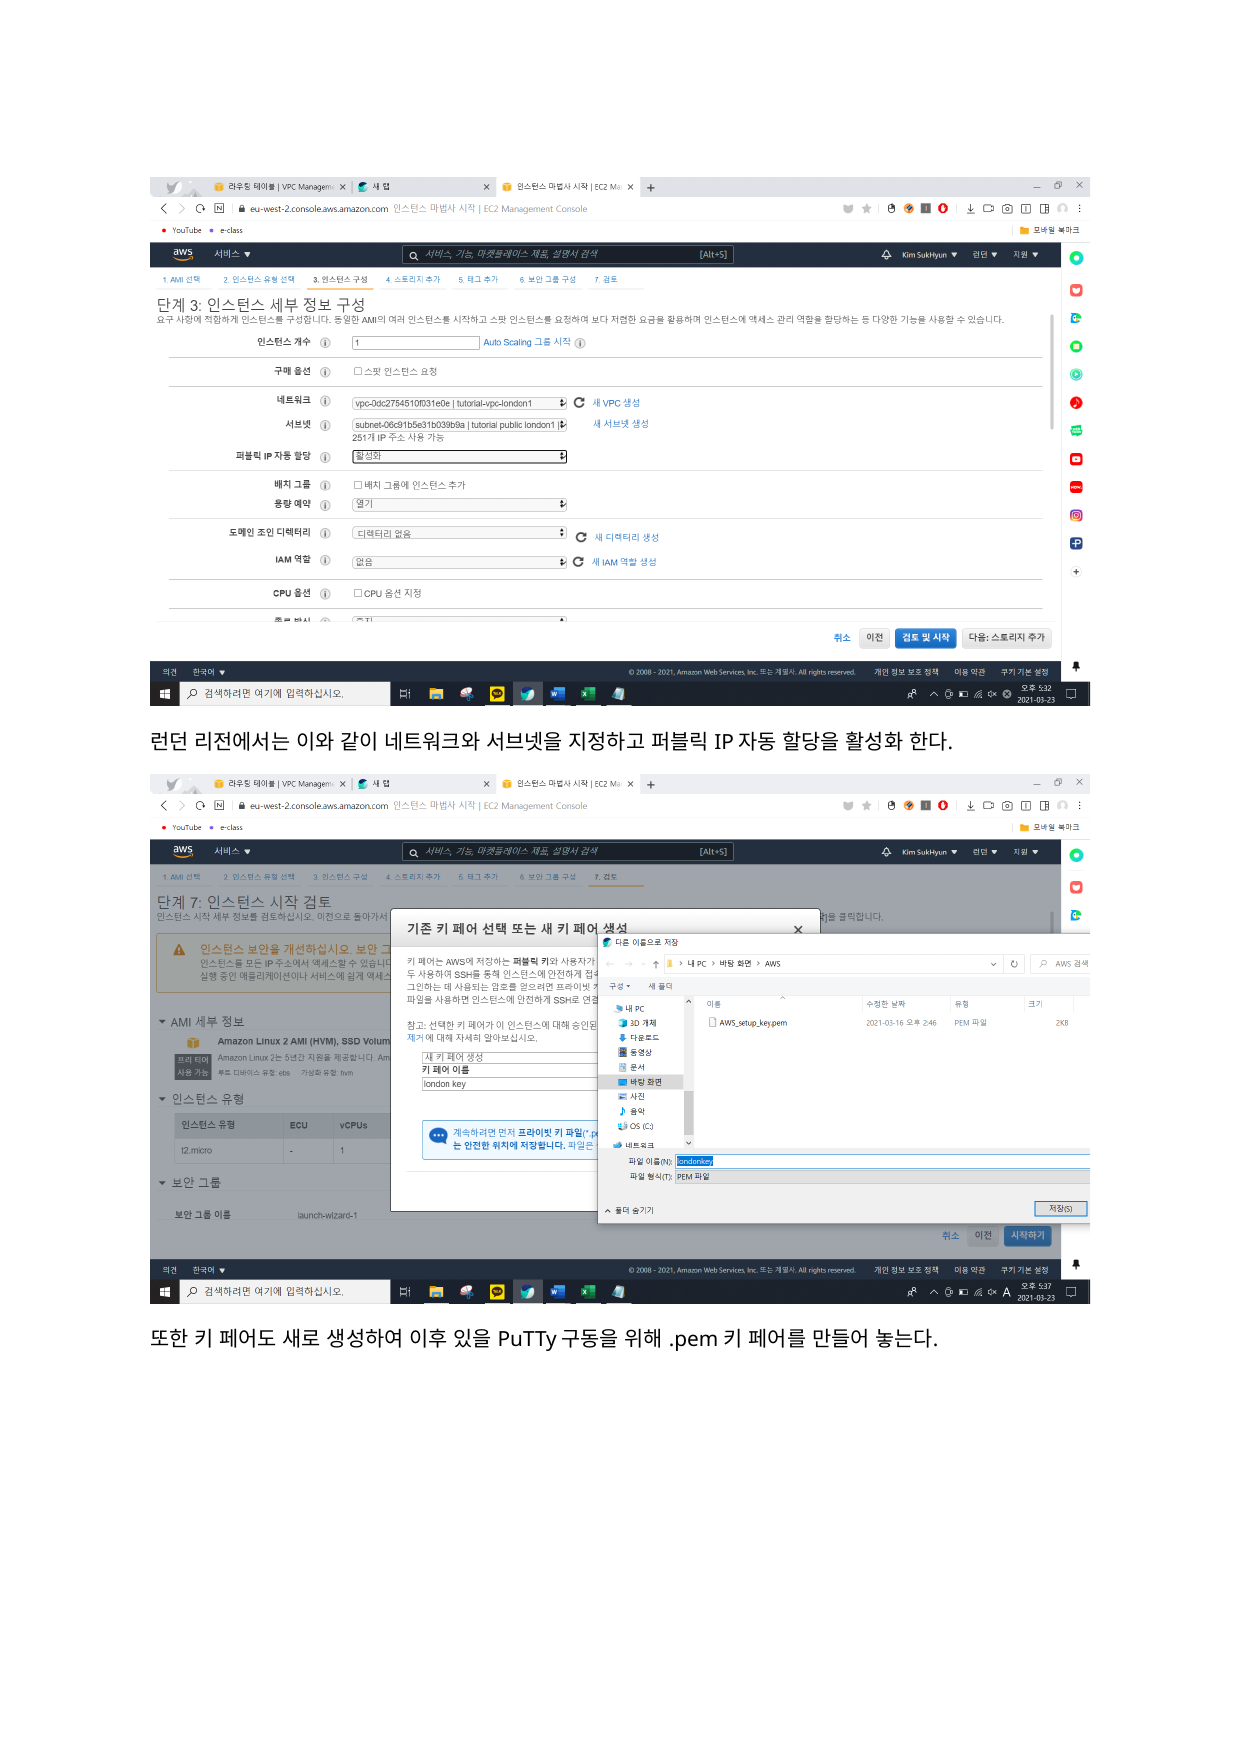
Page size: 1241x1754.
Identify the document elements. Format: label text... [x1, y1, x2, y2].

text 또한 키 페어도 새로 생성하여 이후 있을 PuTTy구동을 위해 .pem 키 페어를 만들어 놓는다. [150, 1322, 1090, 1352]
picture [150, 177, 1091, 706]
picture [150, 774, 1091, 1304]
text 런던 리전에서는 이와 같이 네트워크와 서브넷을 지정하고 퍼블릭 IP자동 할당을 활성화 한다. [150, 725, 1090, 755]
